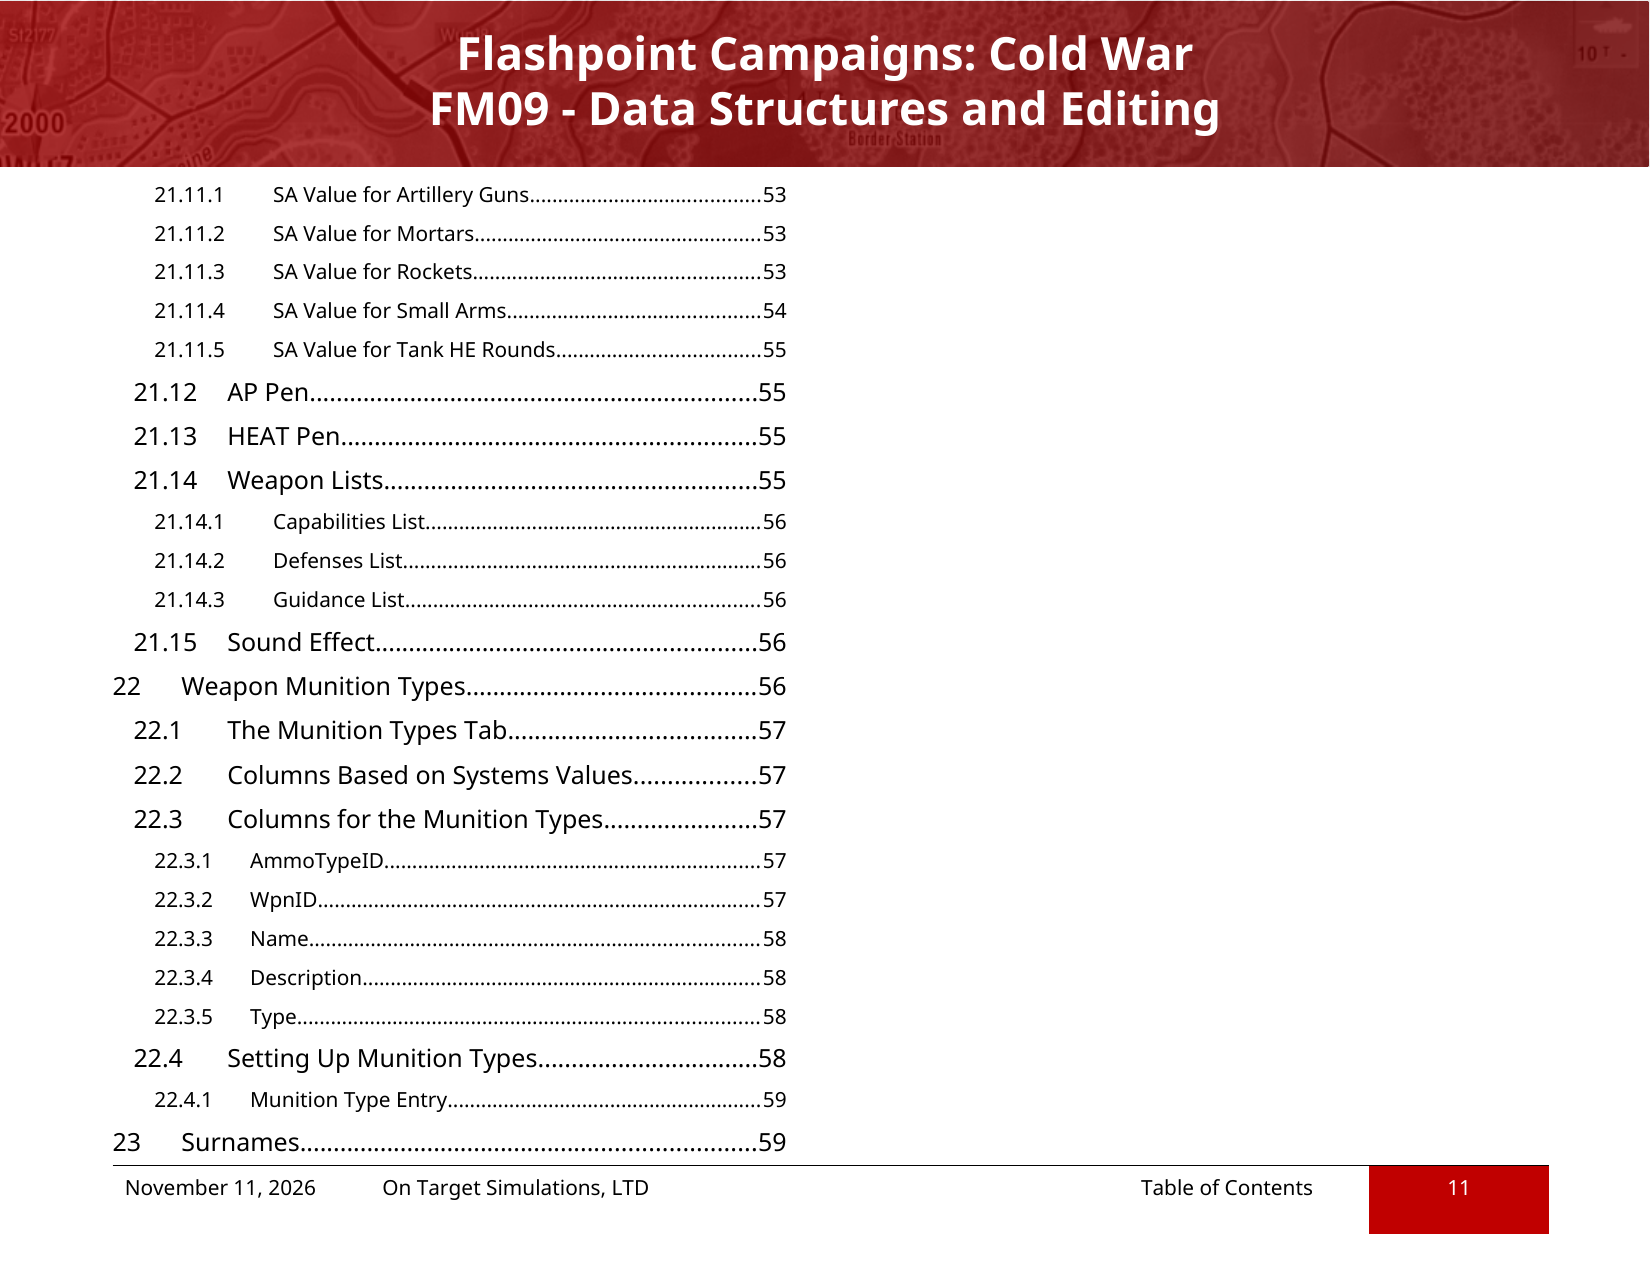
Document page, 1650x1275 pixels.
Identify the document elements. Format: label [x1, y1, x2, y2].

picture [0, 0, 1650, 167]
